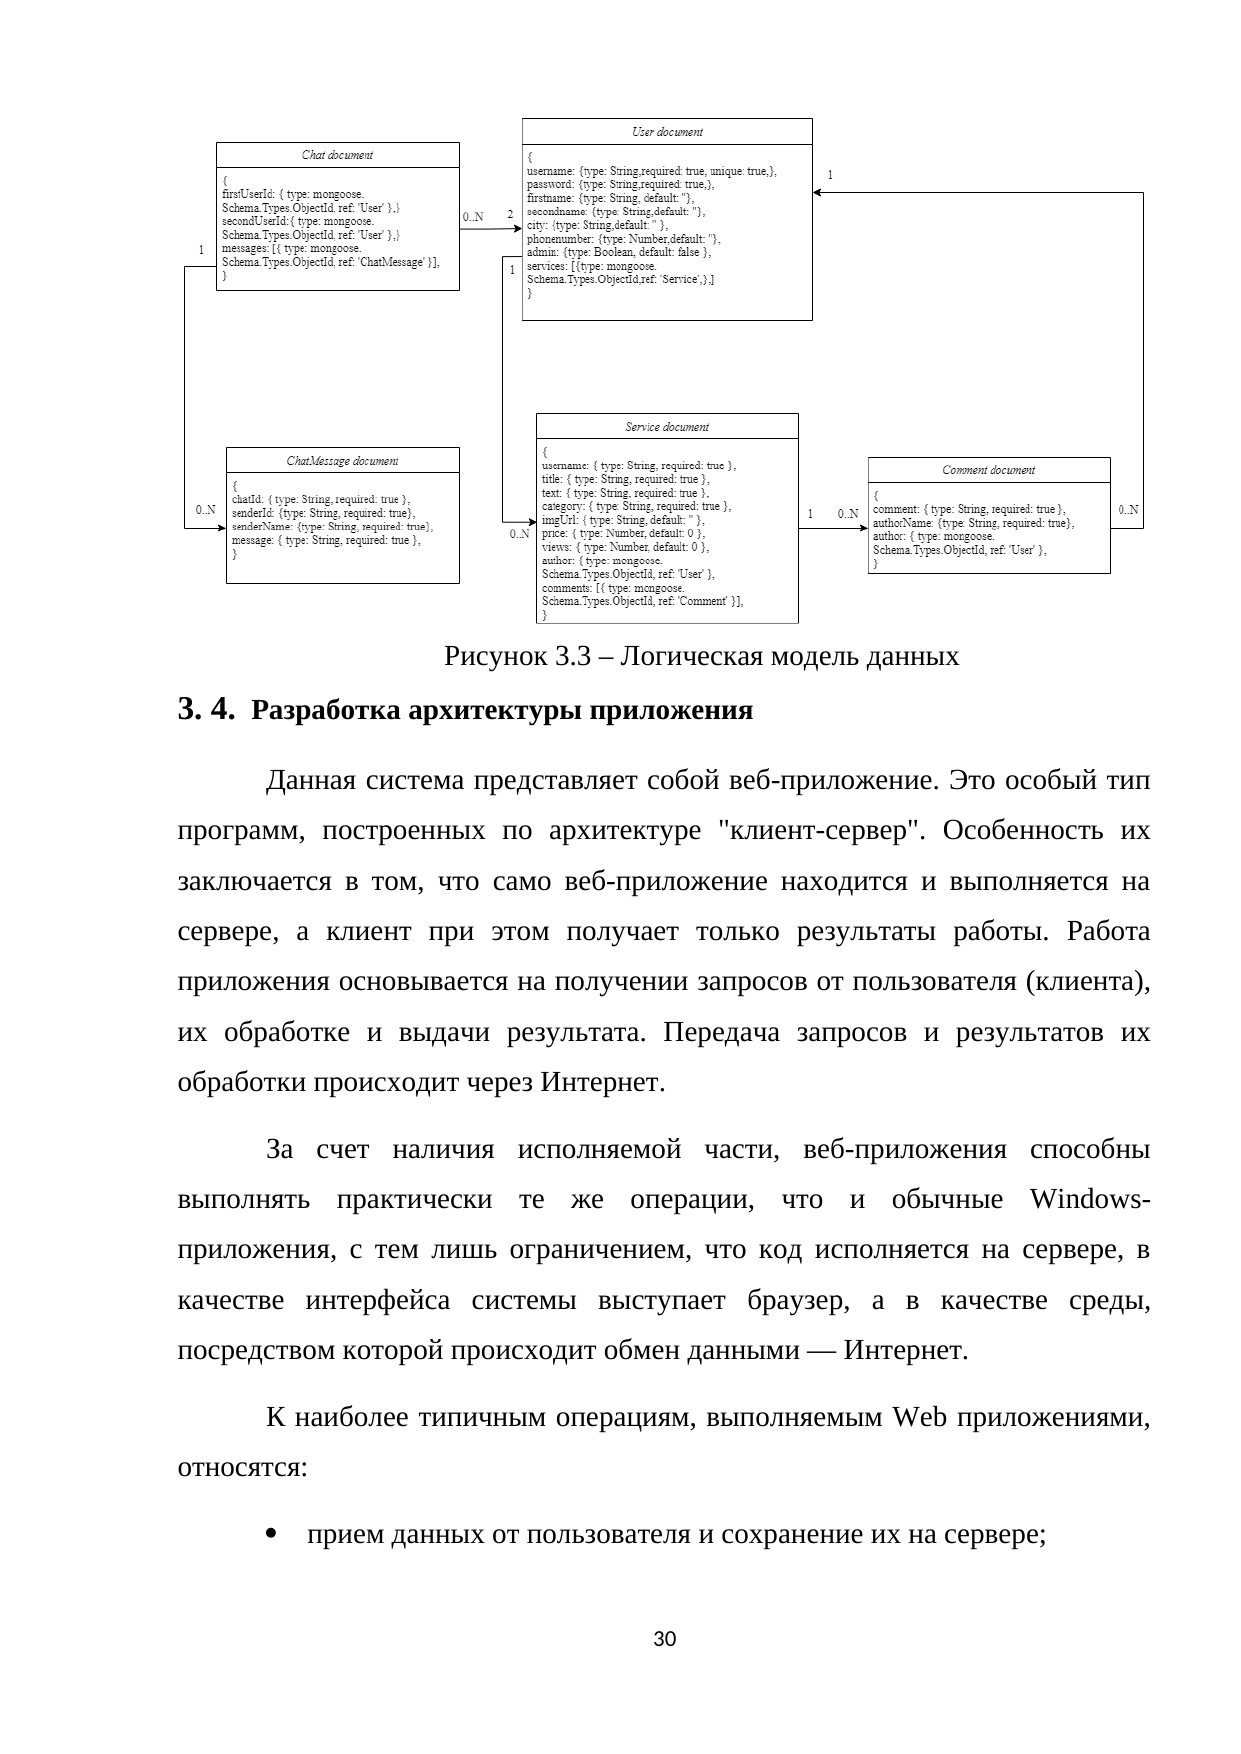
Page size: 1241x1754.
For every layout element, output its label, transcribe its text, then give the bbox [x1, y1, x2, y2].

list Разработка архитектуры приложения [177, 688, 1152, 726]
text К наиболее типичным операциям, выполняемым Web приложениями, относятся: [177, 1399, 1152, 1483]
text Данная система представляет собой веб-приложение. Это особый тип программ, построенных по архитектуре "клиент-сервер". Особенность их заключается в том, что само веб-приложение находится и выполняется на сервере, а клиент при этом получает только результаты работы. Работа приложения основывается на получении запросов от пользователя (клиента), их обработке и выдачи результата. Передача запросов и результатов их обработки происходит через Интернет. [177, 762, 1152, 1098]
text Рисунок 3.3 – Логическая модель данных [252, 638, 1152, 671]
picture [177, 118, 1152, 624]
text За счет наличия исполняемой части, веб-приложения способны выполнять практически те же операции, что и обычные Windows-приложения, с тем лишь ограничением, что код исполняется на сервере, в качестве интерфейса системы выступает браузер, а в качестве среды, посредством которой происходит обмен данными — Интернет. [177, 1131, 1152, 1366]
text прием данных от пользователя и сохранение их на сервере; [177, 1517, 1152, 1550]
